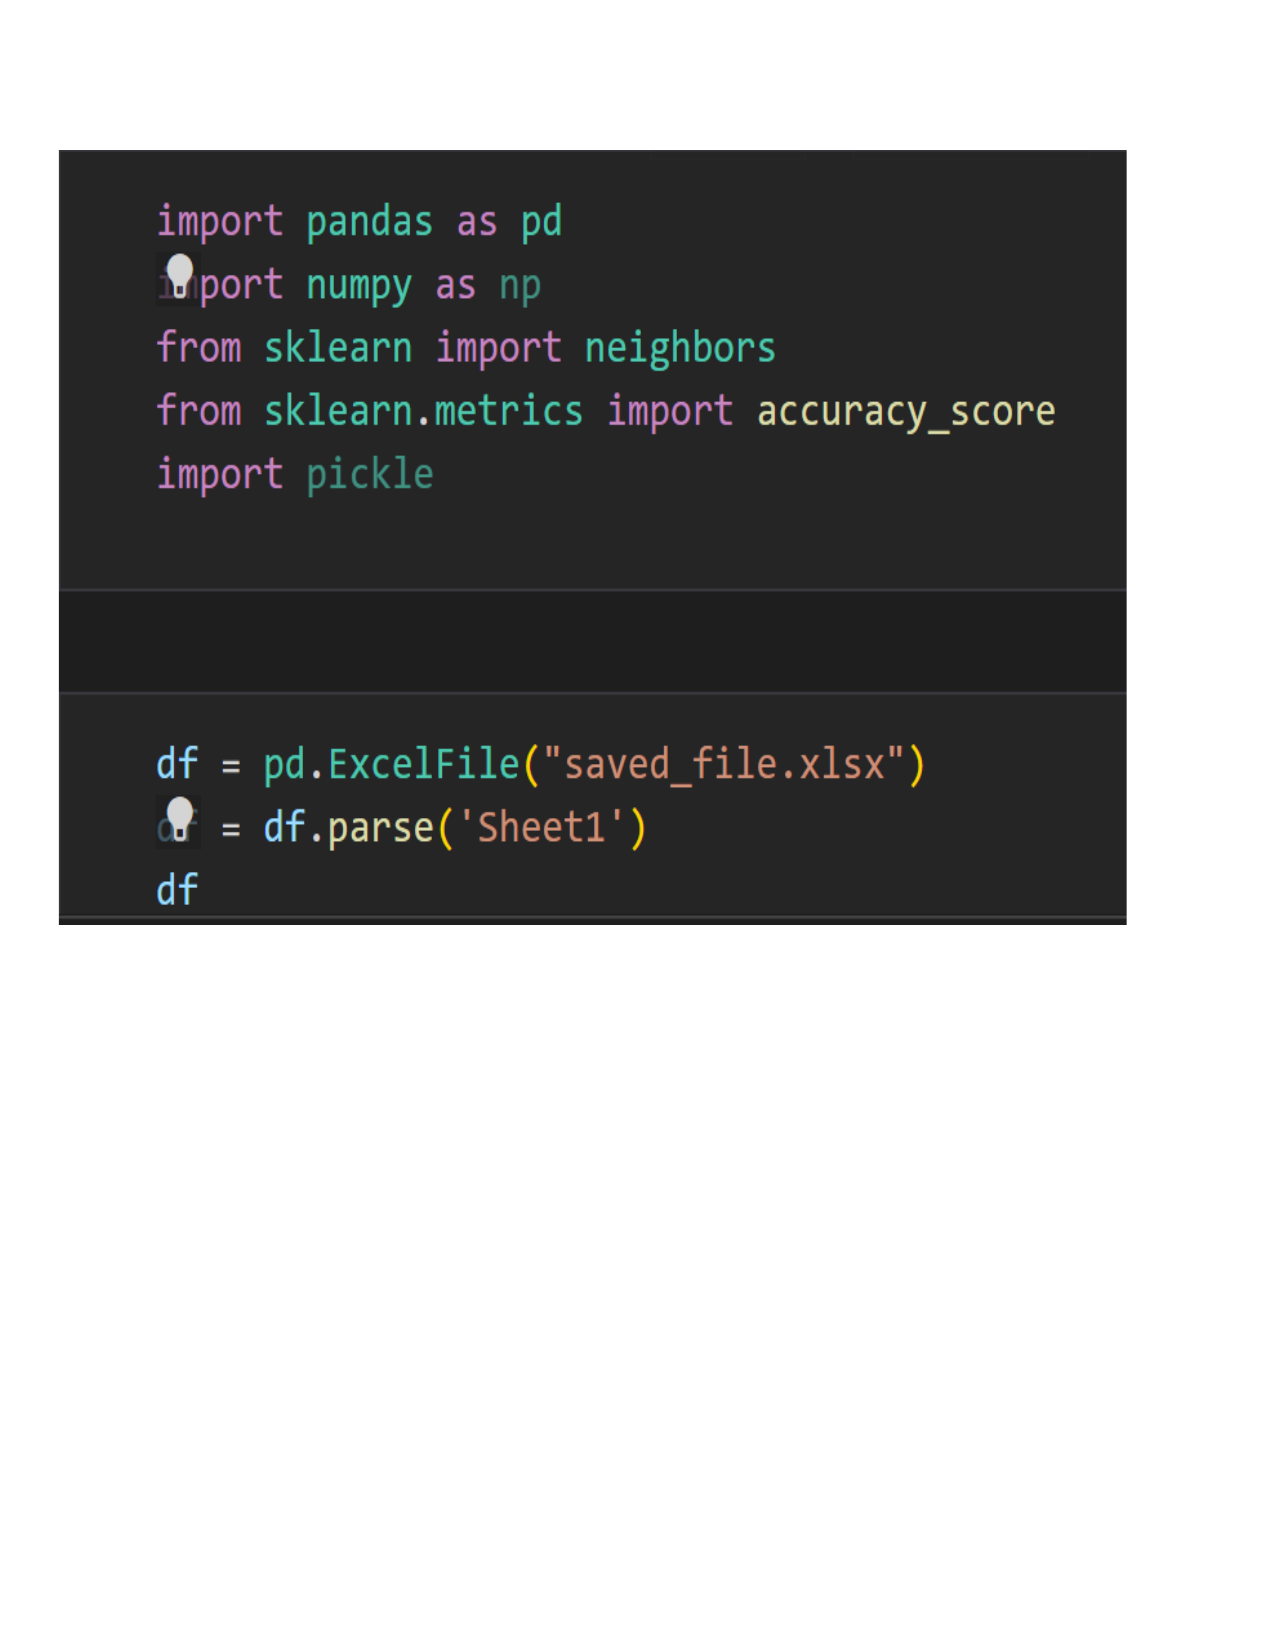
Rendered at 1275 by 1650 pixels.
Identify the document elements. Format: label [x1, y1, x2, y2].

picture [58, 150, 1127, 925]
